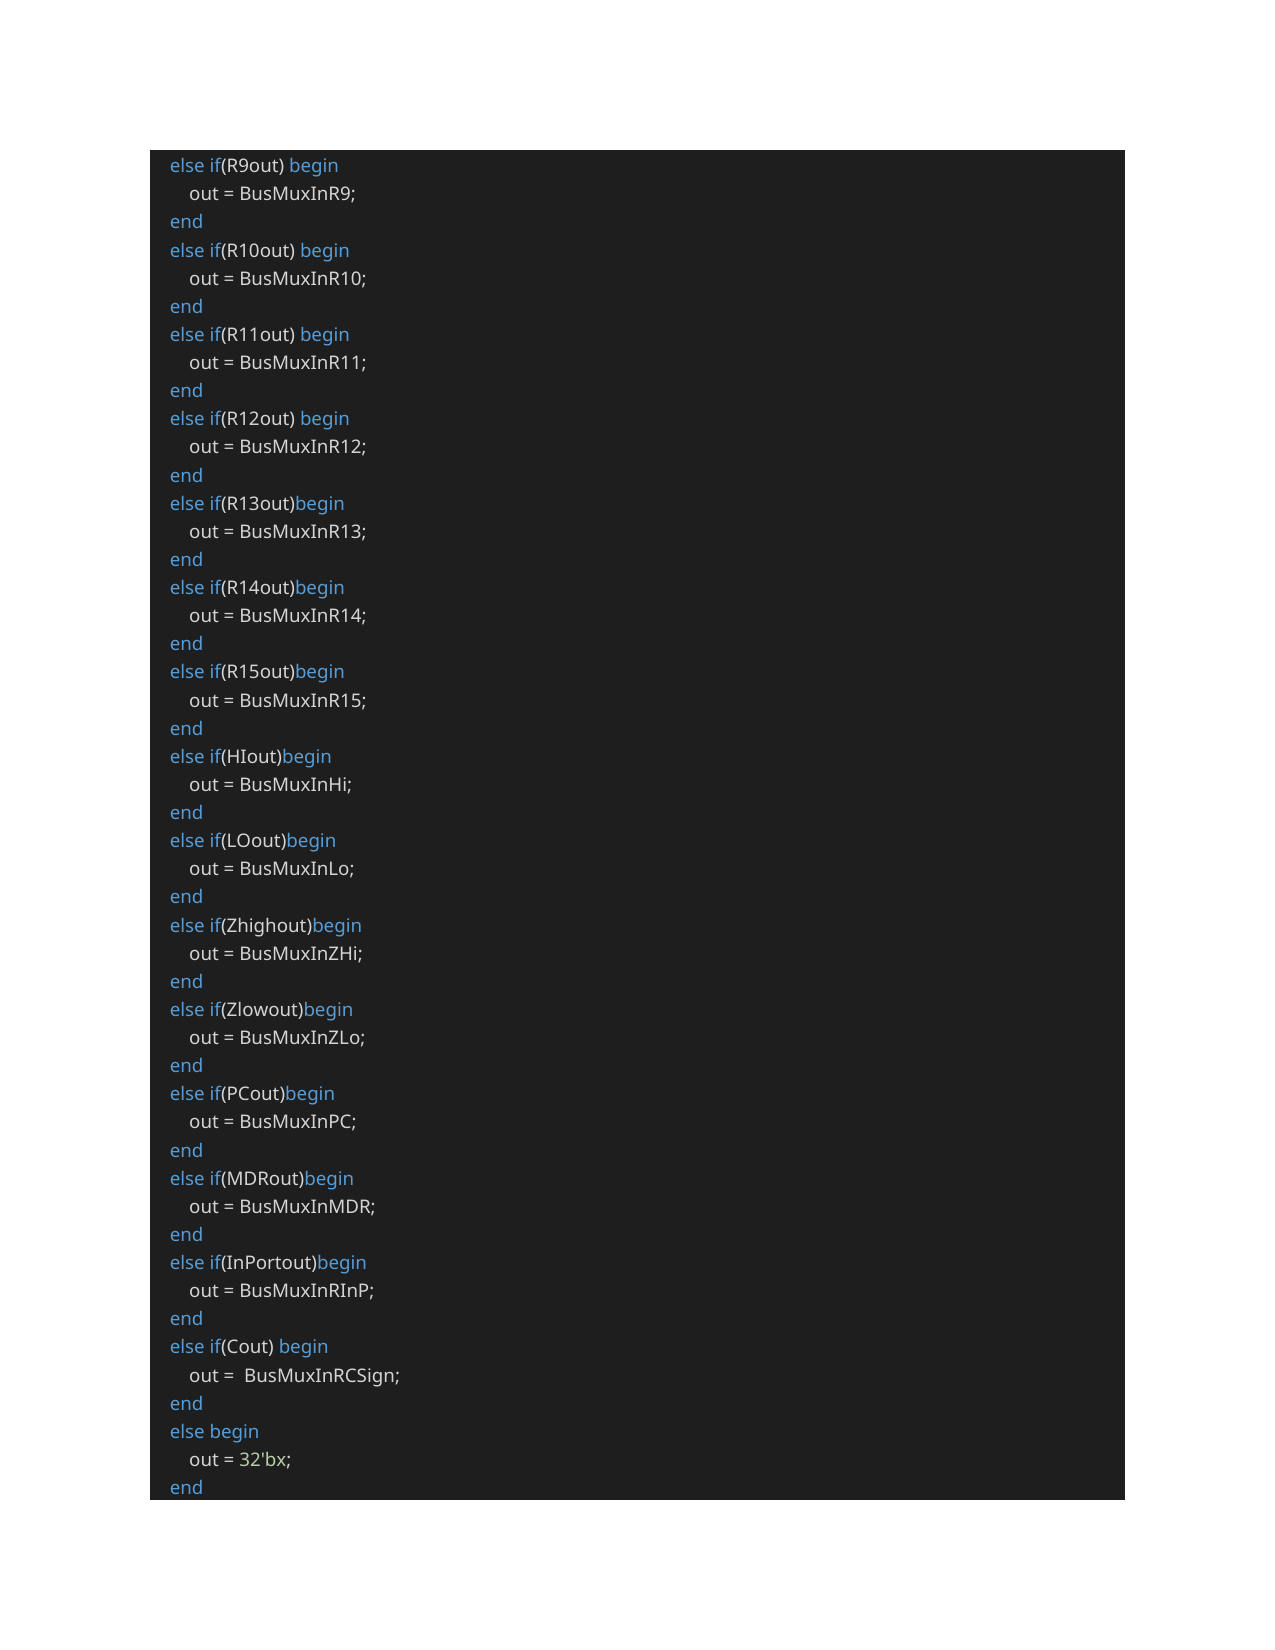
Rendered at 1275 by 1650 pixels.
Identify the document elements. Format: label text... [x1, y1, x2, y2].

text else if(R14out)begin [150, 572, 1125, 600]
text end [150, 628, 1125, 656]
text else if(Zhighout)begin [150, 909, 1125, 937]
text end [150, 1134, 1125, 1162]
text end [150, 459, 1125, 487]
text end [150, 1219, 1125, 1247]
text end [150, 291, 1125, 319]
text else if(R9out) begin [150, 150, 1125, 178]
text else if(HIout)begin [150, 741, 1125, 769]
text out = BusMuxInR14; [150, 600, 1125, 628]
text end [150, 544, 1125, 572]
text out = BusMuxInR12; [150, 431, 1125, 459]
text end [150, 966, 1125, 994]
text out = BusMuxInPC; [150, 1106, 1125, 1134]
text out = BusMuxInLo; [150, 853, 1125, 881]
text end [150, 1050, 1125, 1078]
text else if(R12out) begin [150, 403, 1125, 431]
text out = BusMuxInZLo; [150, 1022, 1125, 1050]
text out = BusMuxInR10; [150, 262, 1125, 291]
text end [150, 206, 1125, 234]
text out = 32'bx; [150, 1444, 1125, 1472]
text end [150, 375, 1125, 403]
text end [150, 797, 1125, 825]
text end [150, 712, 1125, 741]
text end [150, 1472, 1125, 1500]
text else begin [150, 1416, 1125, 1444]
text end [150, 1303, 1125, 1331]
text end [150, 881, 1125, 909]
text out = BusMuxInR9; [150, 178, 1125, 206]
text else if(R10out) begin [150, 234, 1125, 262]
text out = BusMuxInR15; [150, 684, 1125, 712]
text out = BusMuxInHi; [150, 769, 1125, 797]
text out = BusMuxInRCSign; [150, 1359, 1125, 1387]
text else if(InPortout)begin [150, 1247, 1125, 1275]
text end [150, 1387, 1125, 1416]
text else if(PCout)begin [150, 1078, 1125, 1106]
text out = BusMuxInR11; [150, 347, 1125, 375]
text else if(MDRout)begin [150, 1162, 1125, 1191]
text else if(R11out) begin [150, 319, 1125, 347]
text else if(R15out)begin [150, 656, 1125, 684]
text else if(Zlowout)begin [150, 994, 1125, 1022]
text out = BusMuxInRInP; [150, 1275, 1125, 1303]
text else if(LOout)begin [150, 825, 1125, 853]
text out = BusMuxInZHi; [150, 937, 1125, 966]
text else if(R13out)begin [150, 487, 1125, 516]
text out = BusMuxInR13; [150, 516, 1125, 544]
text out = BusMuxInMDR; [150, 1191, 1125, 1219]
text else if(Cout) begin [150, 1331, 1125, 1359]
